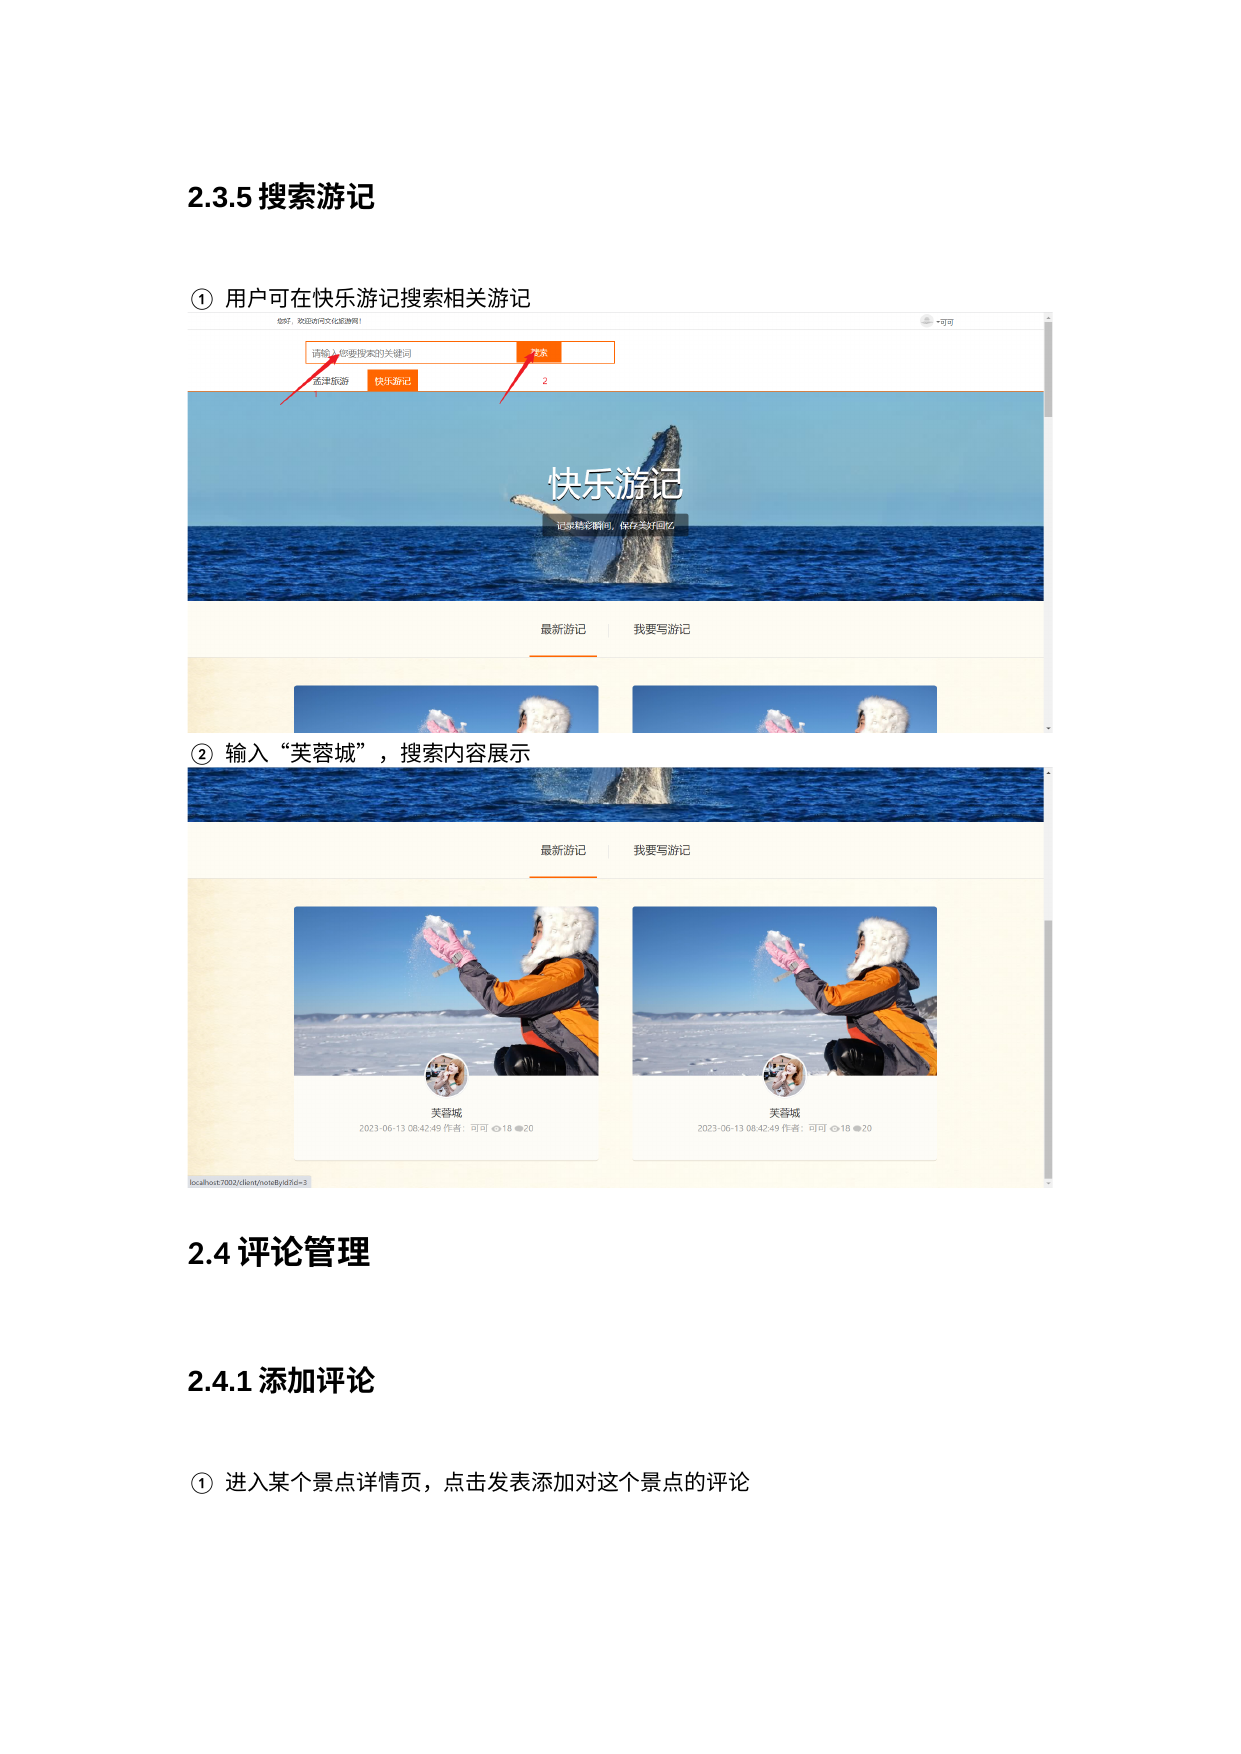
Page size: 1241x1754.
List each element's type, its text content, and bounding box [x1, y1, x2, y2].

list 进入某个景点详情页，点击发表添加对这个景点的评论 [187, 1465, 1053, 1497]
list 输入“芙蓉城”，搜索内容展示 [187, 735, 1053, 767]
list 用户可在快乐游记搜索相关游记 [187, 280, 1053, 312]
subtitle 2.4.1添加评论 [187, 1346, 1053, 1411]
picture [187, 767, 1053, 1188]
subtitle 2.4评论管理 [187, 1217, 1053, 1282]
picture [187, 312, 1053, 733]
subtitle 2.3.5搜索游记 [187, 162, 1053, 227]
